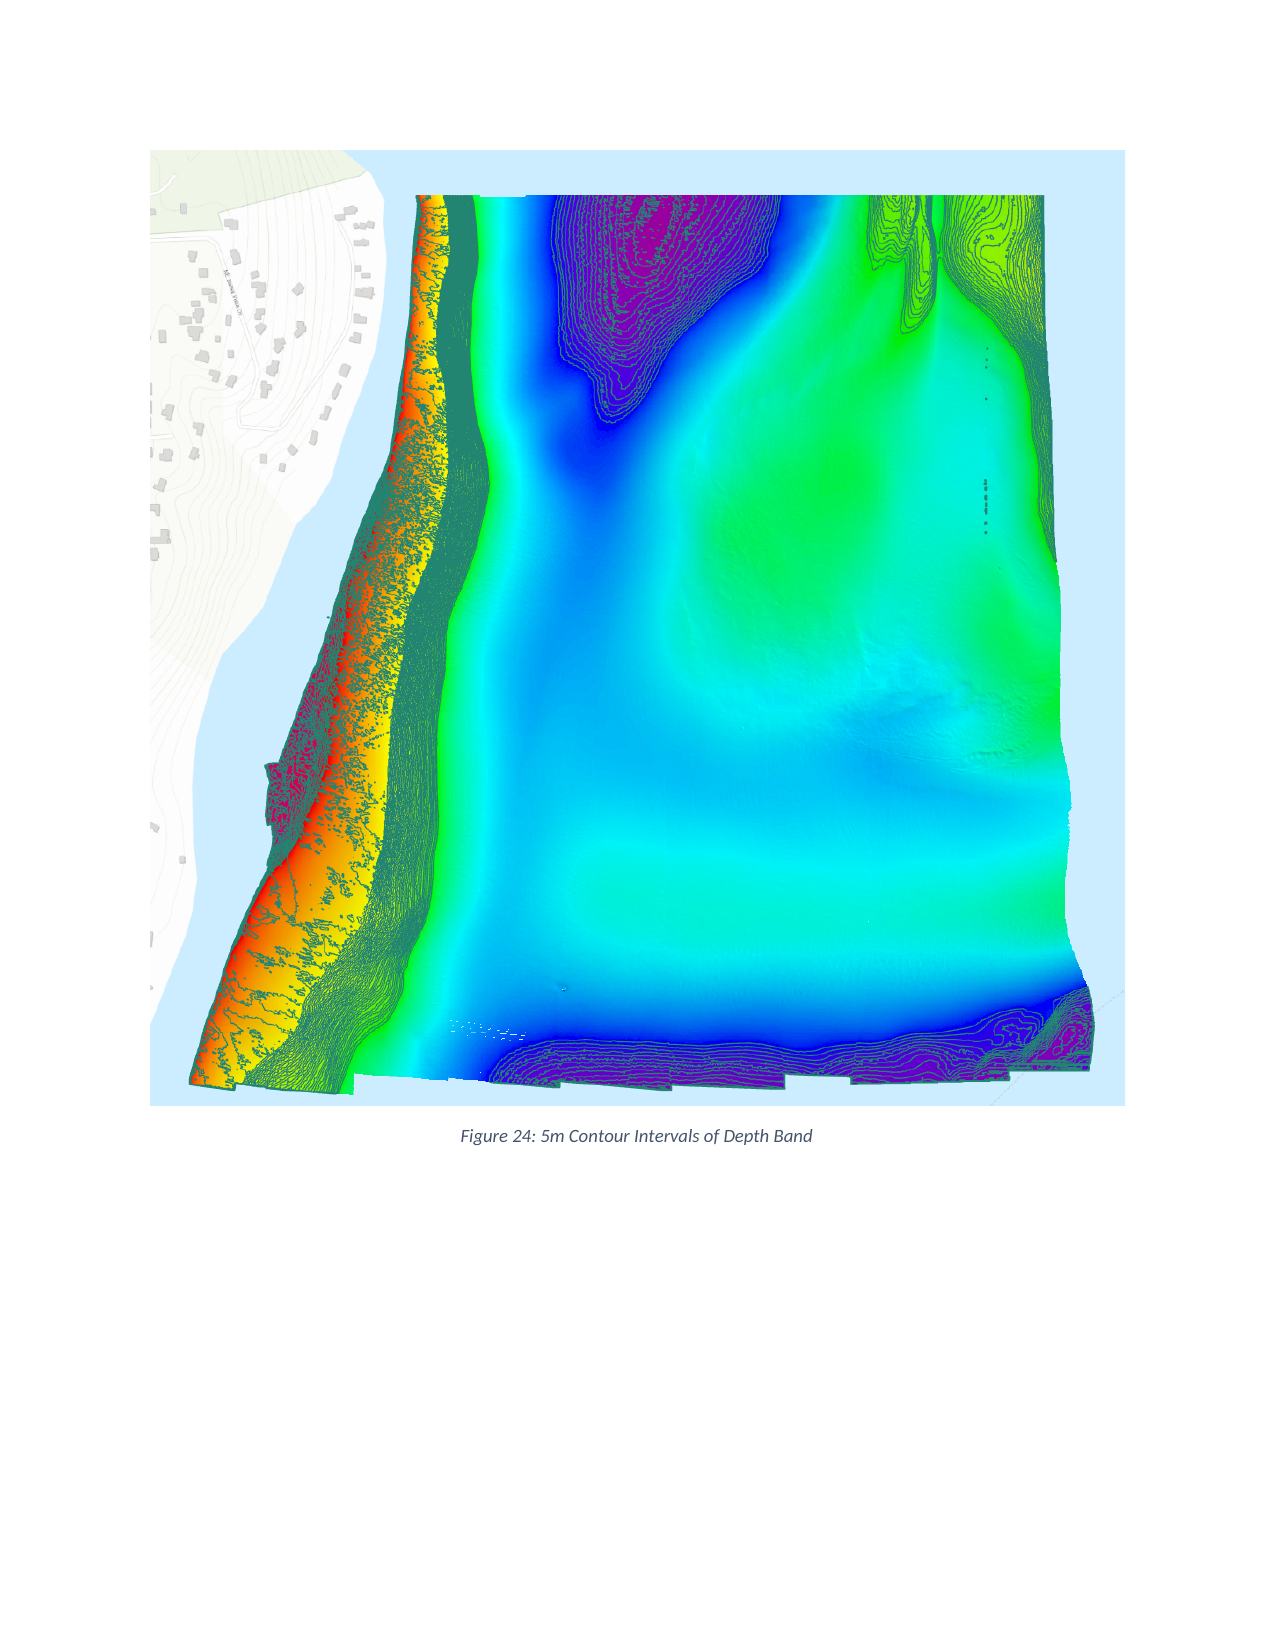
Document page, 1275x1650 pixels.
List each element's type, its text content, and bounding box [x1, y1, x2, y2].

picture [150, 150, 1125, 1106]
